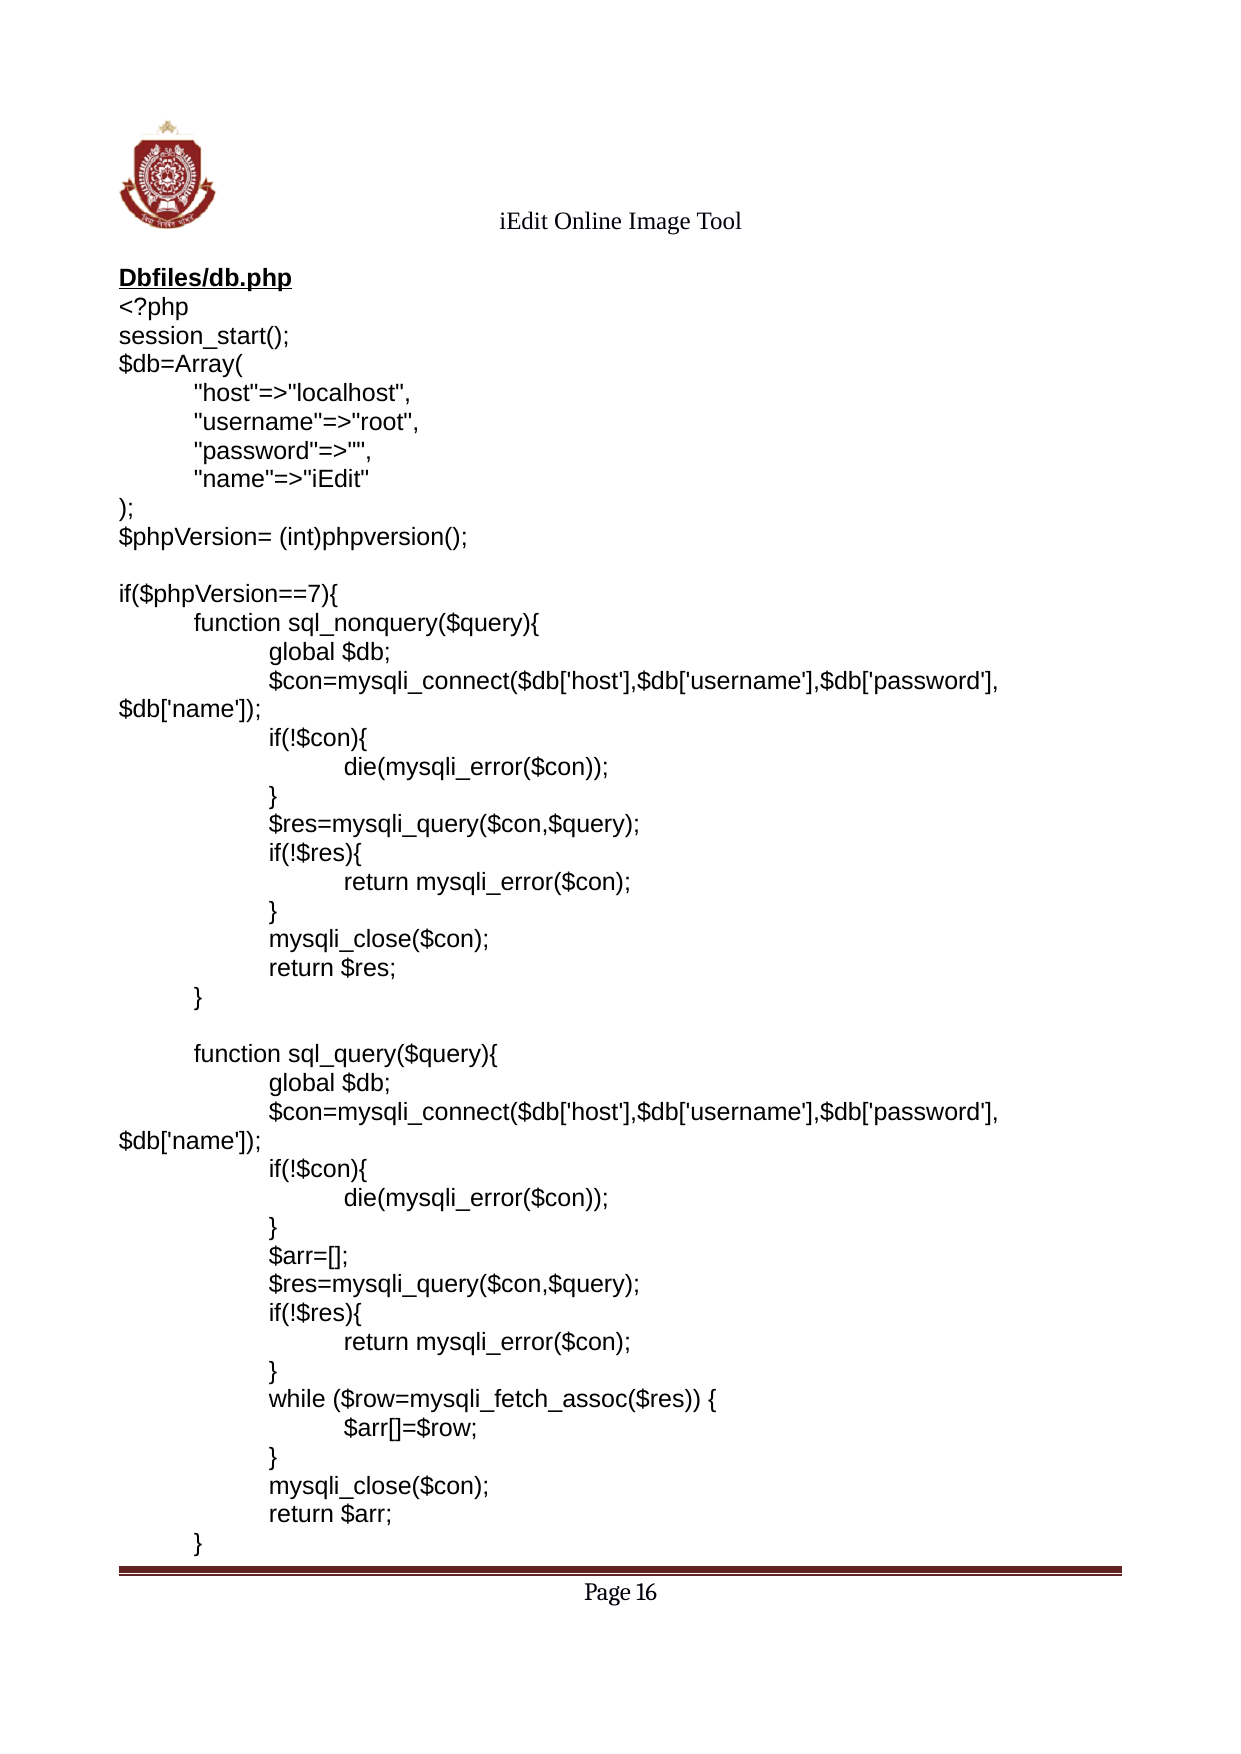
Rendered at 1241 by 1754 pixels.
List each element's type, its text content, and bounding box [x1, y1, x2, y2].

text } [118, 1528, 1122, 1557]
text if(!$res){ [118, 1298, 1122, 1327]
text mysqli_close($con); [118, 1471, 1122, 1499]
text $con=mysqli_connect($db['host'],$db['username'],$db['password'],$db['name']); [118, 1097, 1122, 1154]
text $res=mysqli_query($con,$query); [118, 1269, 1122, 1298]
text "username"=>"root", [118, 407, 1122, 436]
text "name"=>"iEdit" [118, 464, 1122, 493]
text } [118, 781, 1122, 809]
text "host"=>"localhost", [118, 378, 1122, 407]
text if(!$res){ [118, 838, 1122, 867]
text } [118, 1212, 1122, 1241]
text if(!$con){ [118, 1154, 1122, 1183]
text <?php [118, 292, 1122, 321]
text $res=mysqli_query($con,$query); [118, 809, 1122, 838]
text ); [118, 493, 1122, 522]
text if(!$con){ [118, 723, 1122, 752]
text session_start(); [118, 321, 1122, 349]
text return $res; [118, 953, 1122, 982]
text } [118, 1356, 1122, 1384]
text return mysqli_error($con); [118, 1327, 1122, 1356]
text } [118, 982, 1122, 1011]
text } [118, 896, 1122, 924]
text mysqli_close($con); [118, 924, 1122, 953]
picture [118, 118, 224, 229]
text $arr=[]; [118, 1241, 1122, 1269]
text global $db; [118, 1068, 1122, 1097]
text $phpVersion= (int)phpversion(); [118, 522, 1122, 551]
text while ($row=mysqli_fetch_assoc($res)) { [118, 1384, 1122, 1413]
text if($phpVersion==7){ [118, 579, 1122, 608]
text return mysqli_error($con); [118, 867, 1122, 896]
text } [118, 1442, 1122, 1471]
text "password"=>"", [118, 436, 1122, 464]
text function sql_query($query){ [118, 1039, 1122, 1068]
text die(mysqli_error($con)); [118, 1183, 1122, 1212]
text $arr[]=$row; [118, 1413, 1122, 1442]
text Dbfiles/db.php [118, 263, 1122, 292]
text die(mysqli_error($con)); [118, 752, 1122, 781]
text function sql_nonquery($query){ [118, 608, 1122, 637]
text $db=Array( [118, 349, 1122, 378]
text return $arr; [118, 1499, 1122, 1528]
text global $db; [118, 637, 1122, 666]
text $con=mysqli_connect($db['host'],$db['username'],$db['password'],$db['name']); [118, 666, 1122, 723]
